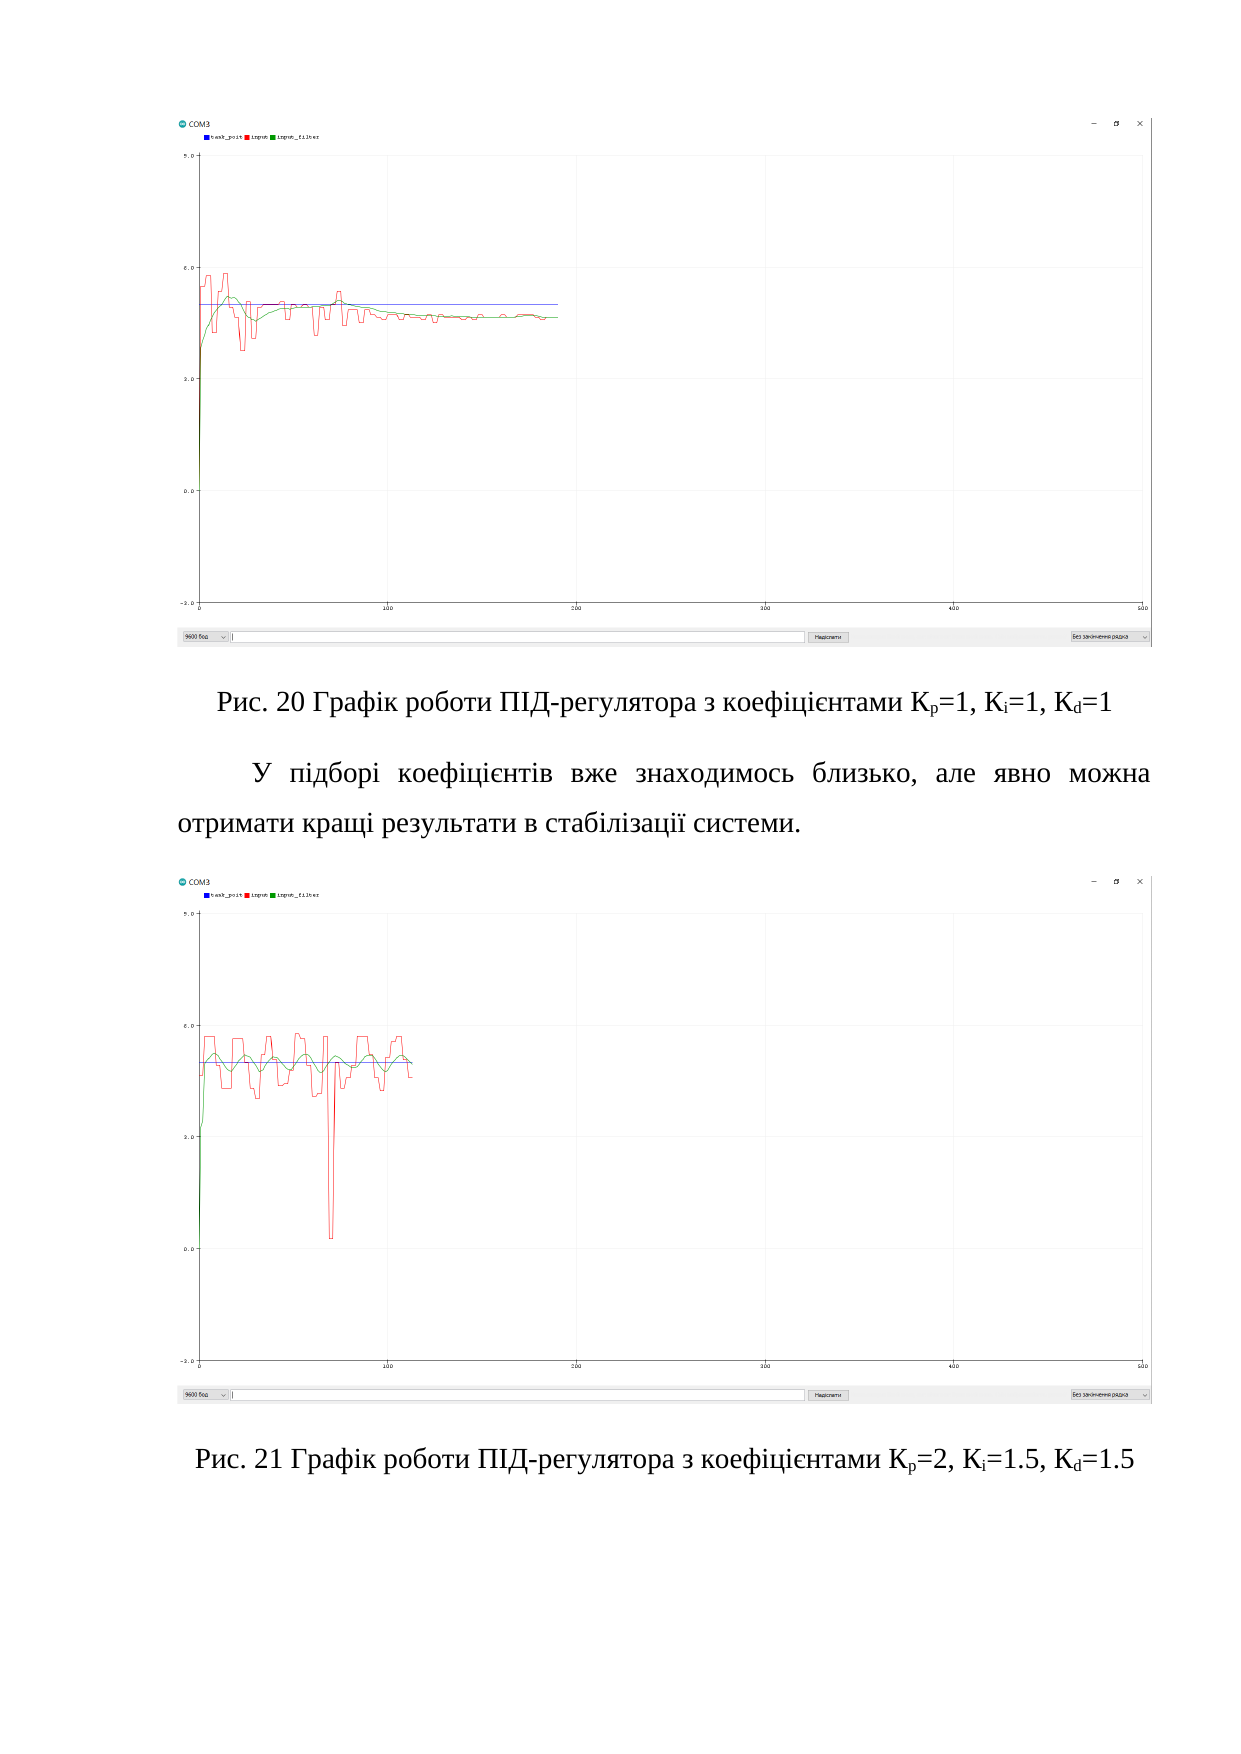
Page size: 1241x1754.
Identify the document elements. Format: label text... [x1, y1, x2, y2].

picture [177, 118, 1152, 647]
text Рис. 21 Графік роботи ПІД-регулятора з коефіцієнтами Кр=2, Кі=1.5, Кd=1.5 [177, 1441, 1152, 1475]
picture [177, 876, 1152, 1404]
text У підборі коефіцієнтів вже знаходимось близько, але явно можна отримати кращі результати в стабілізації системи. [177, 755, 1152, 839]
text Рис. 20 Графік роботи ПІД-регулятора з коефіцієнтами Кр=1, Кі=1, Кd=1 [177, 684, 1152, 717]
